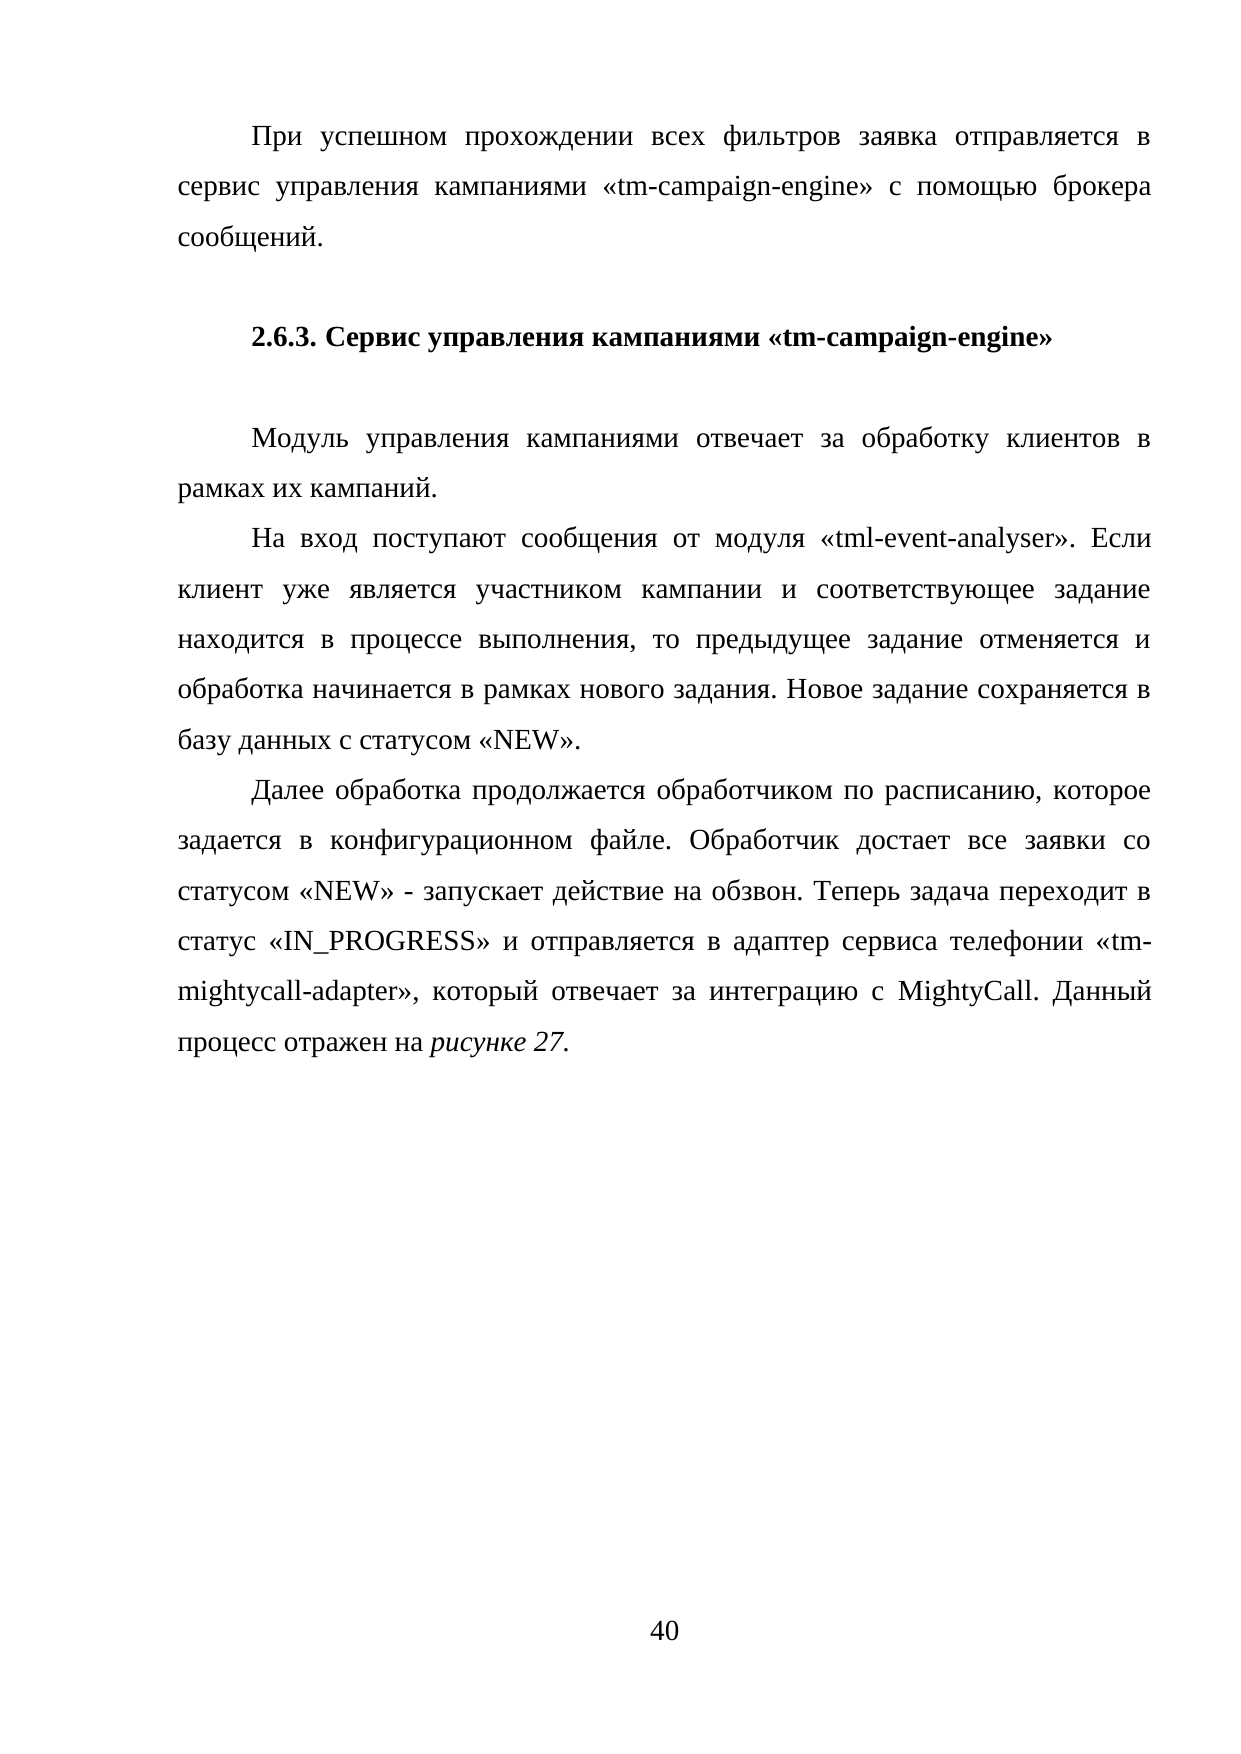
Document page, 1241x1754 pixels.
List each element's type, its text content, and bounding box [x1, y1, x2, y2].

subtitle Сервис управления кампаниями «tm-campaign-engine» [177, 319, 1152, 353]
text Далее обработка продолжается обработчиком по расписанию, которое задается в конфигурационном файле. Обработчик достает все заявки со статусом «NEW» - запускает действие на обзвон. Теперь задача переходит в статус «IN_PROGRESS» и отправляется в адаптер сервиса телефонии «tm-mightycall-adapter», который отвечает за интеграцию с MightyCall. Данный процесс отражен на рисунке 27. [177, 772, 1152, 1057]
text На вход поступают сообщения от модуля «tml-event-analyser». Если клиент уже является участником кампании и соответствующее задание находится в процессе выполнения, то предыдущее задание отменяется и обработка начинается в рамках нового задания. Новое задание сохраняется в базу данных с статусом «NEW». [177, 521, 1152, 755]
text Модуль управления кампаниями отвечает за обработку клиентов в рамках их кампаний. [177, 420, 1152, 504]
text При успешном прохождении всех фильтров заявка отправляется в сервис управления кампаниями «tm-campaign-engine» c помощью брокера сообщений. [177, 118, 1152, 252]
